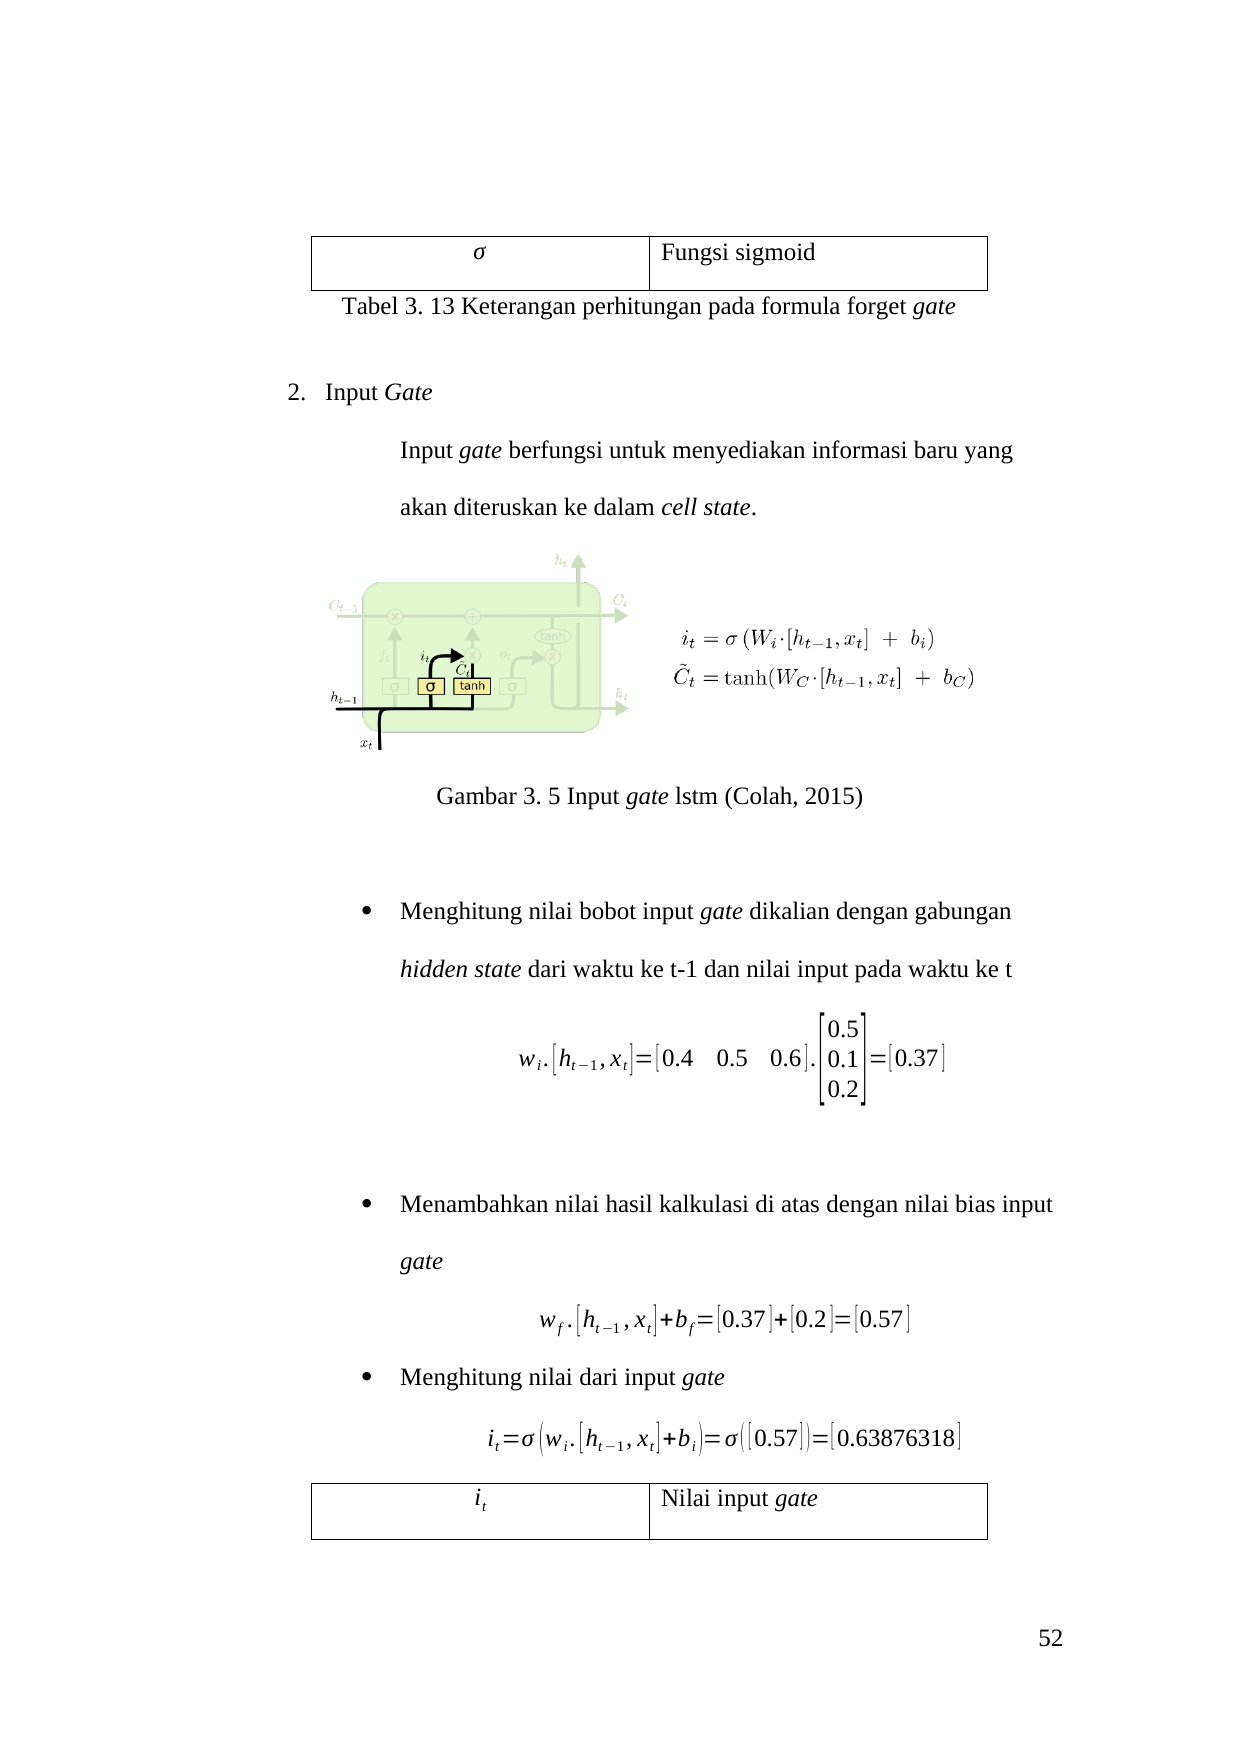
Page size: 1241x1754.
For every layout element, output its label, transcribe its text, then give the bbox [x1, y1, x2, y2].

table_header [312, 1484, 649, 1539]
table_cell Fungsi sigmoid [650, 237, 987, 290]
list Menambahkan nilai hasil kalkulasi di atas dengan nilai bias input gate [362, 1189, 1063, 1275]
text Tabel 3. 13 Keterangan perhitungan pada formula forget gate [236, 291, 1063, 320]
list Input Gate [287, 377, 1063, 406]
table_cell [312, 237, 649, 290]
list Menghitung nilai dari input gate [362, 1362, 1063, 1391]
picture [321, 549, 978, 753]
table_header Nilai input gate [650, 1484, 987, 1539]
list Menghitung nilai bobot input gate dikalian dengan gabungan hidden state dari waktu ke t-1 dan nilai input pada waktu ke t [362, 896, 1063, 983]
list Input gate berfungsi untuk menyediakan informasi baru yang akan diteruskan ke dalam cell state. [400, 435, 1063, 521]
text Gambar 3. 5 Input gate lstm [236, 781, 1063, 810]
